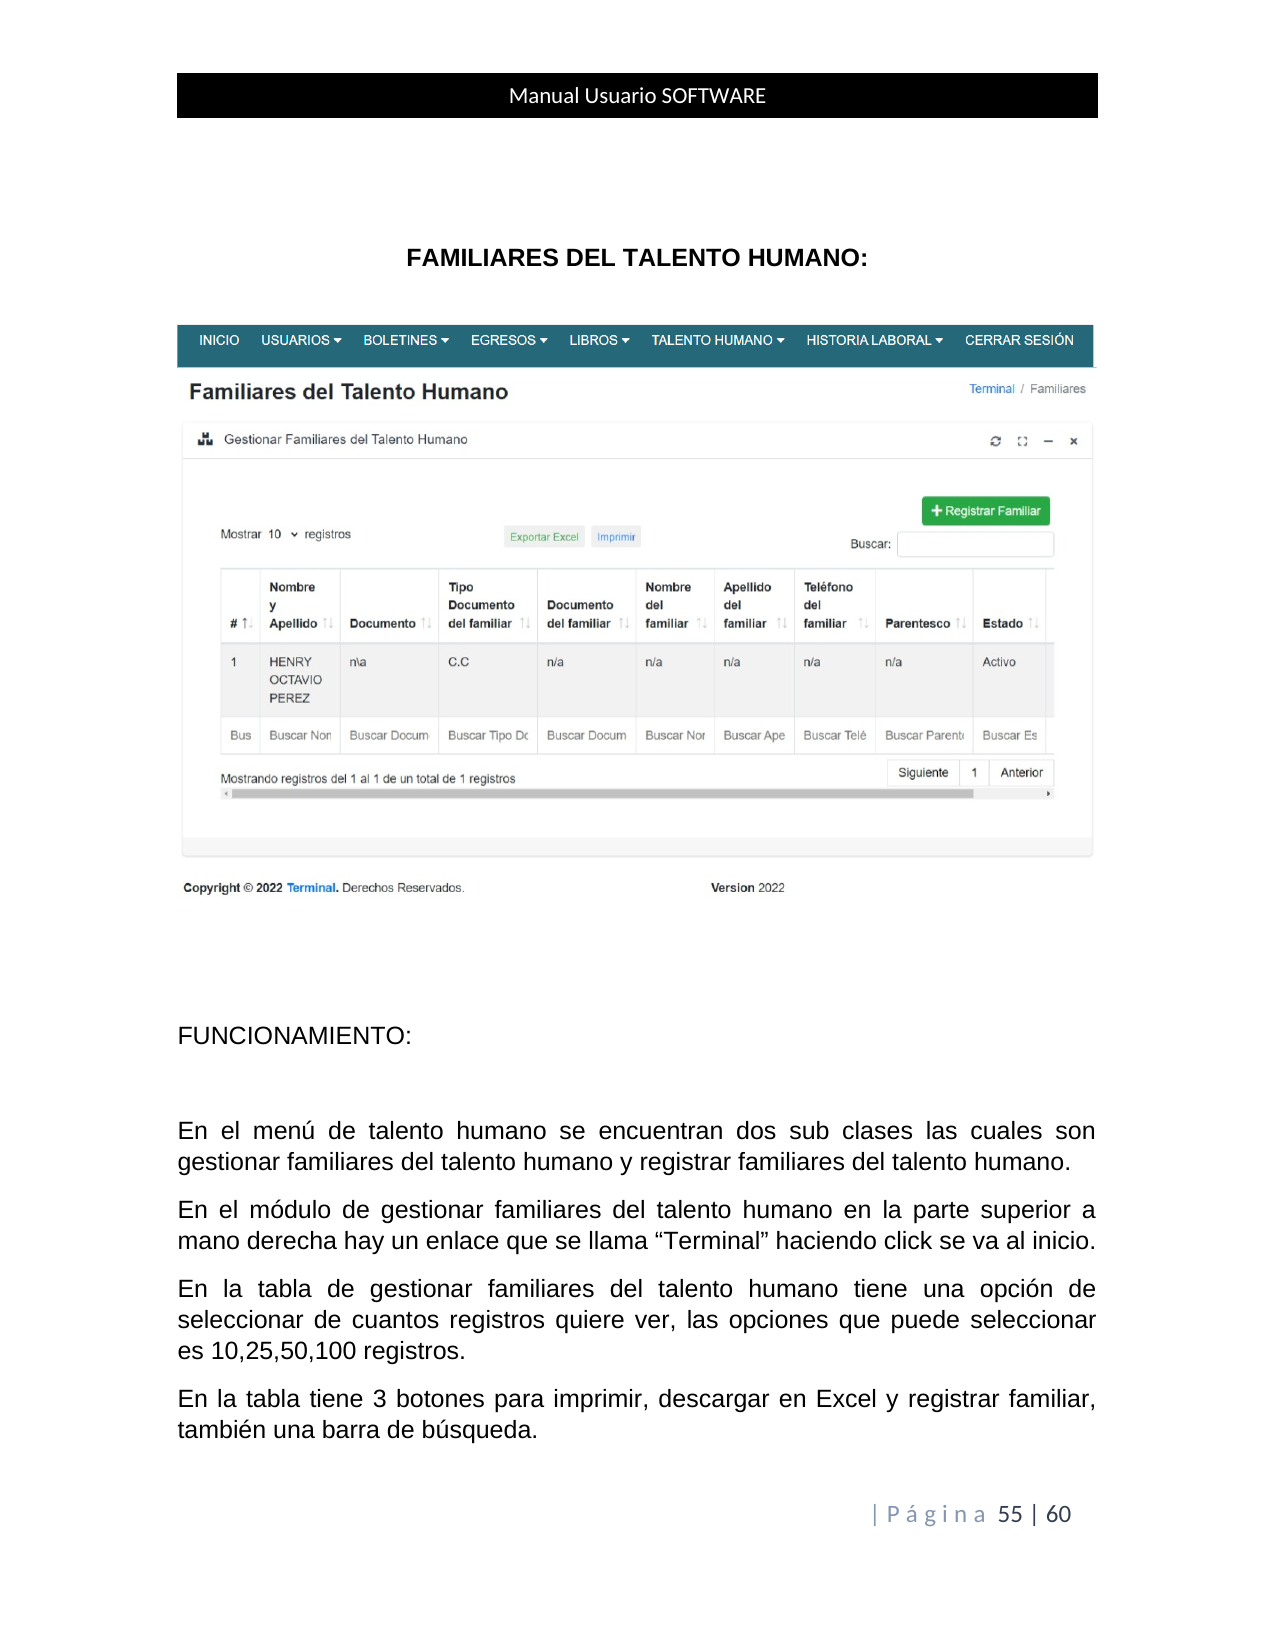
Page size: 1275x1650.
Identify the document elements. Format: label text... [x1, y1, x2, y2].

text En la tabla tiene 3 botones para imprimir, descargar en Excel y registrar familiar, también una barra de búsqueda. [177, 1384, 1098, 1443]
text En el menú de talento humano se encuentran dos sub clases las cuales son gestionar familiares del talento humano y registrar familiares del talento humano. [177, 1116, 1098, 1176]
text FAMILIARES DEL TALENTO HUMANO: [177, 243, 1098, 272]
picture [177, 324, 1097, 907]
text FUNCIONAMIENTO: [177, 1021, 1098, 1050]
text En el módulo de gestionar familiares del talento humano en la parte superior a mano derecha hay un enlace que se llama “Terminal” haciendo click se va al inicio. [177, 1195, 1098, 1255]
text En la tabla de gestionar familiares del talento humano tiene una opción de seleccionar de cuantos registros quiere ver, las opciones que puede seleccionar es 10,25,50,100 registros. [177, 1274, 1098, 1365]
